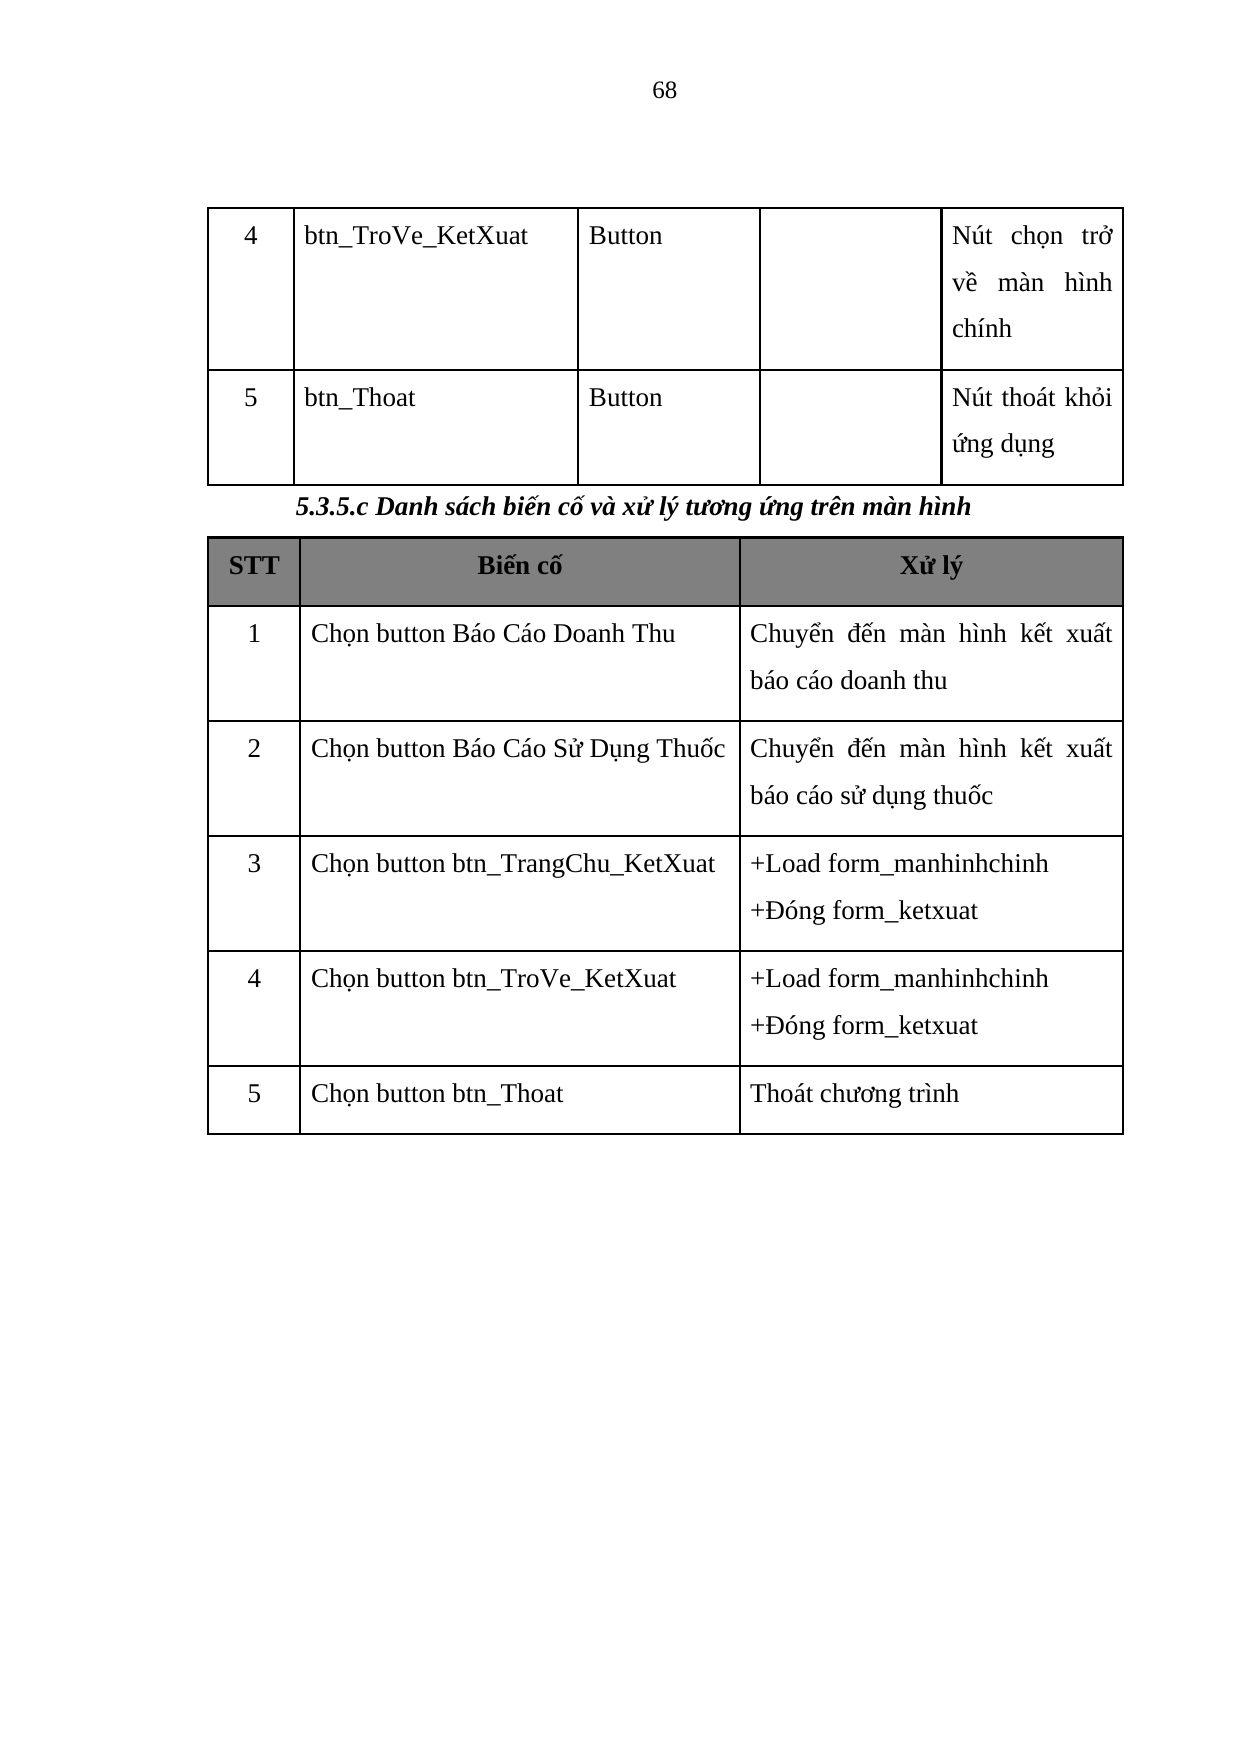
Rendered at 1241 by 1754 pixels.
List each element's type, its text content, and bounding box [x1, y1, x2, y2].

table_cell [761, 209, 940, 368]
table_cell Chuyển đến màn hình kết xuất báo cáo doanh thu [741, 607, 1122, 720]
table_cell [761, 371, 940, 483]
table_cell Chuyển đến màn hình kết xuất báo cáo sử dụng thuốc [741, 722, 1122, 835]
table_cell +Load form_manhinhchinh +Đóng form_ketxuat [741, 952, 1122, 1065]
table_cell 5 [209, 1067, 299, 1133]
table_header Biến cố [301, 539, 739, 605]
table_cell 3 [209, 837, 299, 950]
table_cell Chọn button Báo Cáo Doanh Thu [301, 607, 739, 720]
table_cell Nút thoát khỏi ứng dụng [943, 371, 1122, 483]
table_cell 5 [209, 371, 293, 483]
table_cell Chọn button btn_TroVe_KetXuat [301, 952, 739, 1065]
table_header Xử lý [741, 539, 1122, 605]
table_cell btn_Thoat [295, 371, 577, 483]
subtitle Danh sách biến cố và xử lý tương ứng trên màn hình [296, 490, 1122, 521]
table_cell 1 [209, 607, 299, 720]
table_cell btn_TroVe_KetXuat [295, 209, 577, 368]
table_cell Chọn button btn_Thoat [301, 1067, 739, 1133]
table_cell +Load form_manhinhchinh +Đóng form_ketxuat [741, 837, 1122, 950]
table_cell 4 [209, 952, 299, 1065]
table_cell Thoát chương trình [741, 1067, 1122, 1133]
table_cell 2 [209, 722, 299, 835]
table_cell Chọn button Báo Cáo Sử Dụng Thuốc [301, 722, 739, 835]
table_cell Button [579, 209, 759, 368]
table_cell 4 [209, 209, 293, 368]
table_header STT [209, 539, 299, 605]
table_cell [943, 209, 1122, 368]
table_cell Button [579, 371, 759, 483]
table_cell Chọn button btn_TrangChu_KetXuat [301, 837, 739, 950]
